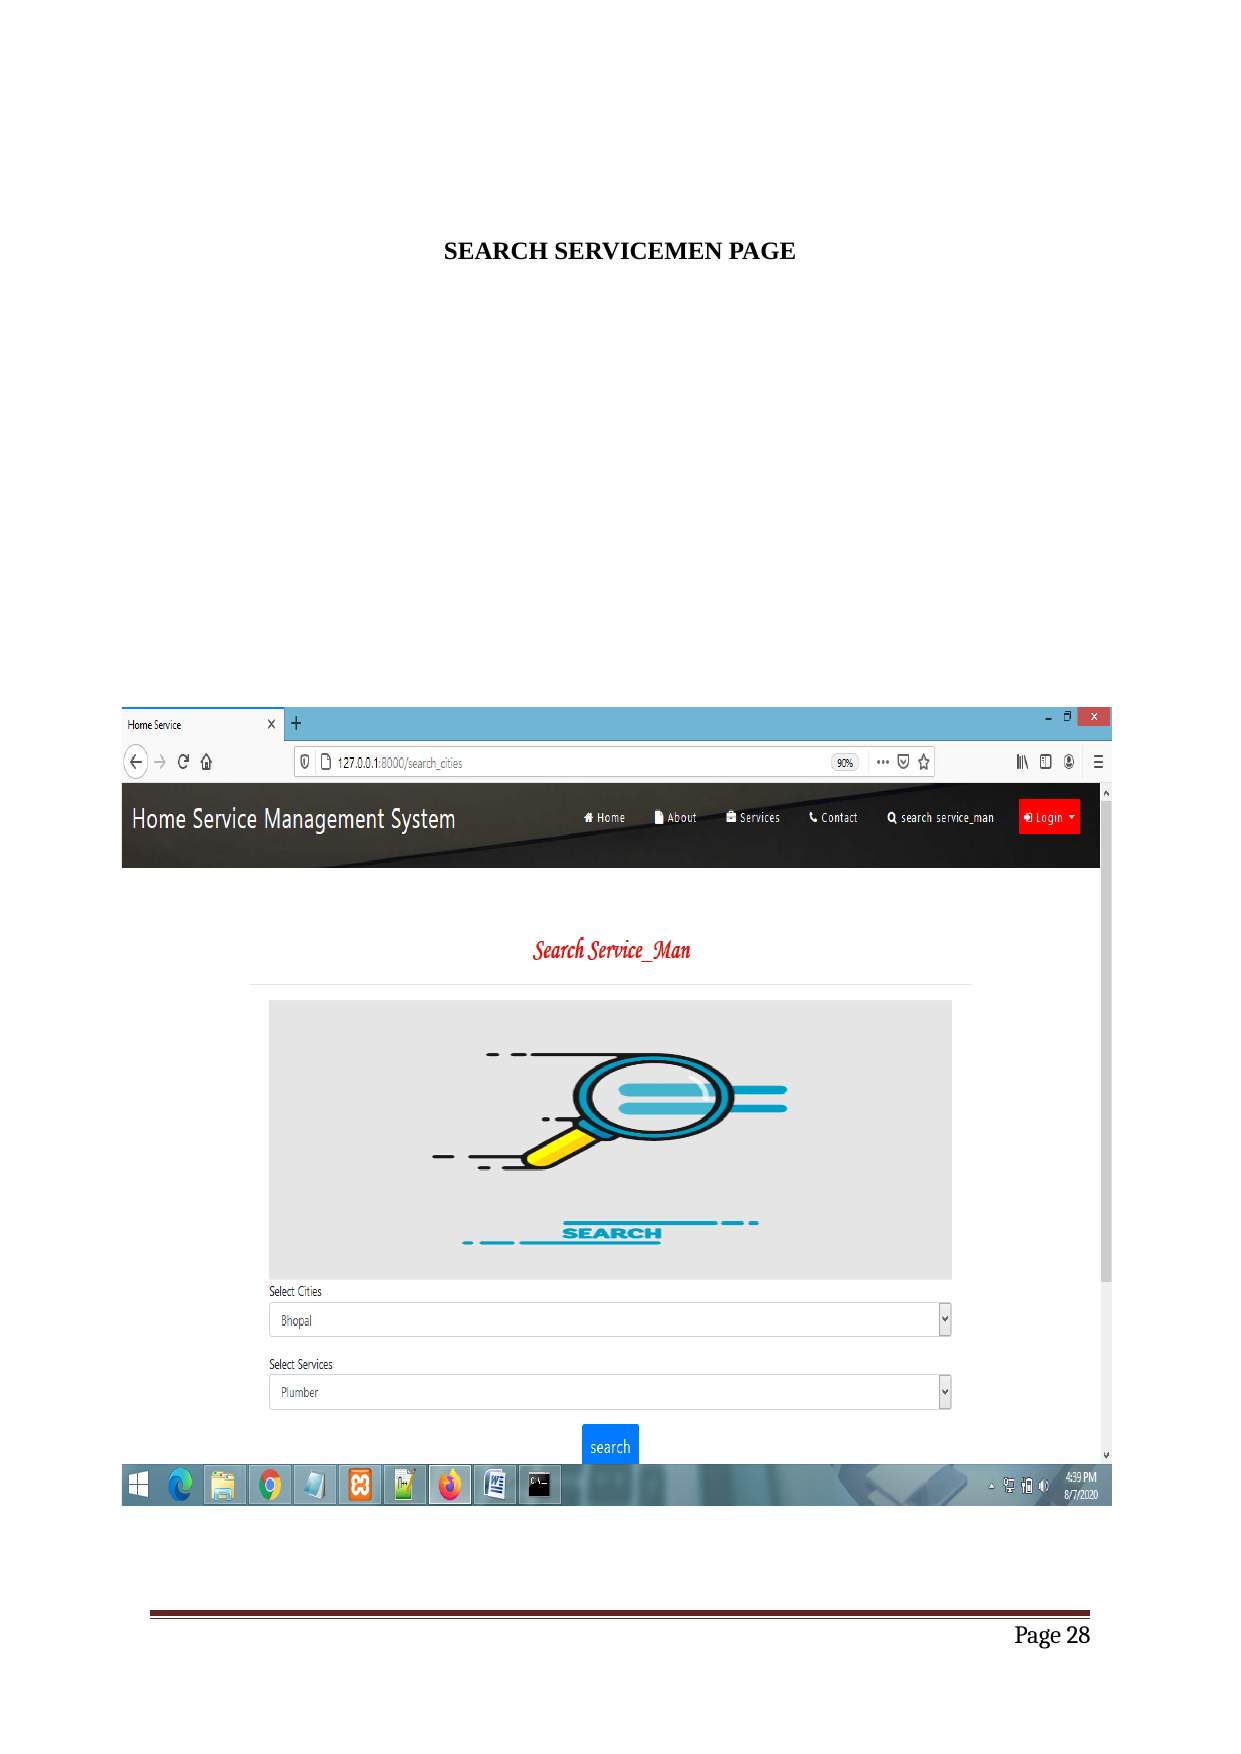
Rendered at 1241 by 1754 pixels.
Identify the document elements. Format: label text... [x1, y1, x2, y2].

picture [121, 707, 1112, 1506]
text SEARCH SERVICEMEN PAGE [150, 236, 1090, 265]
